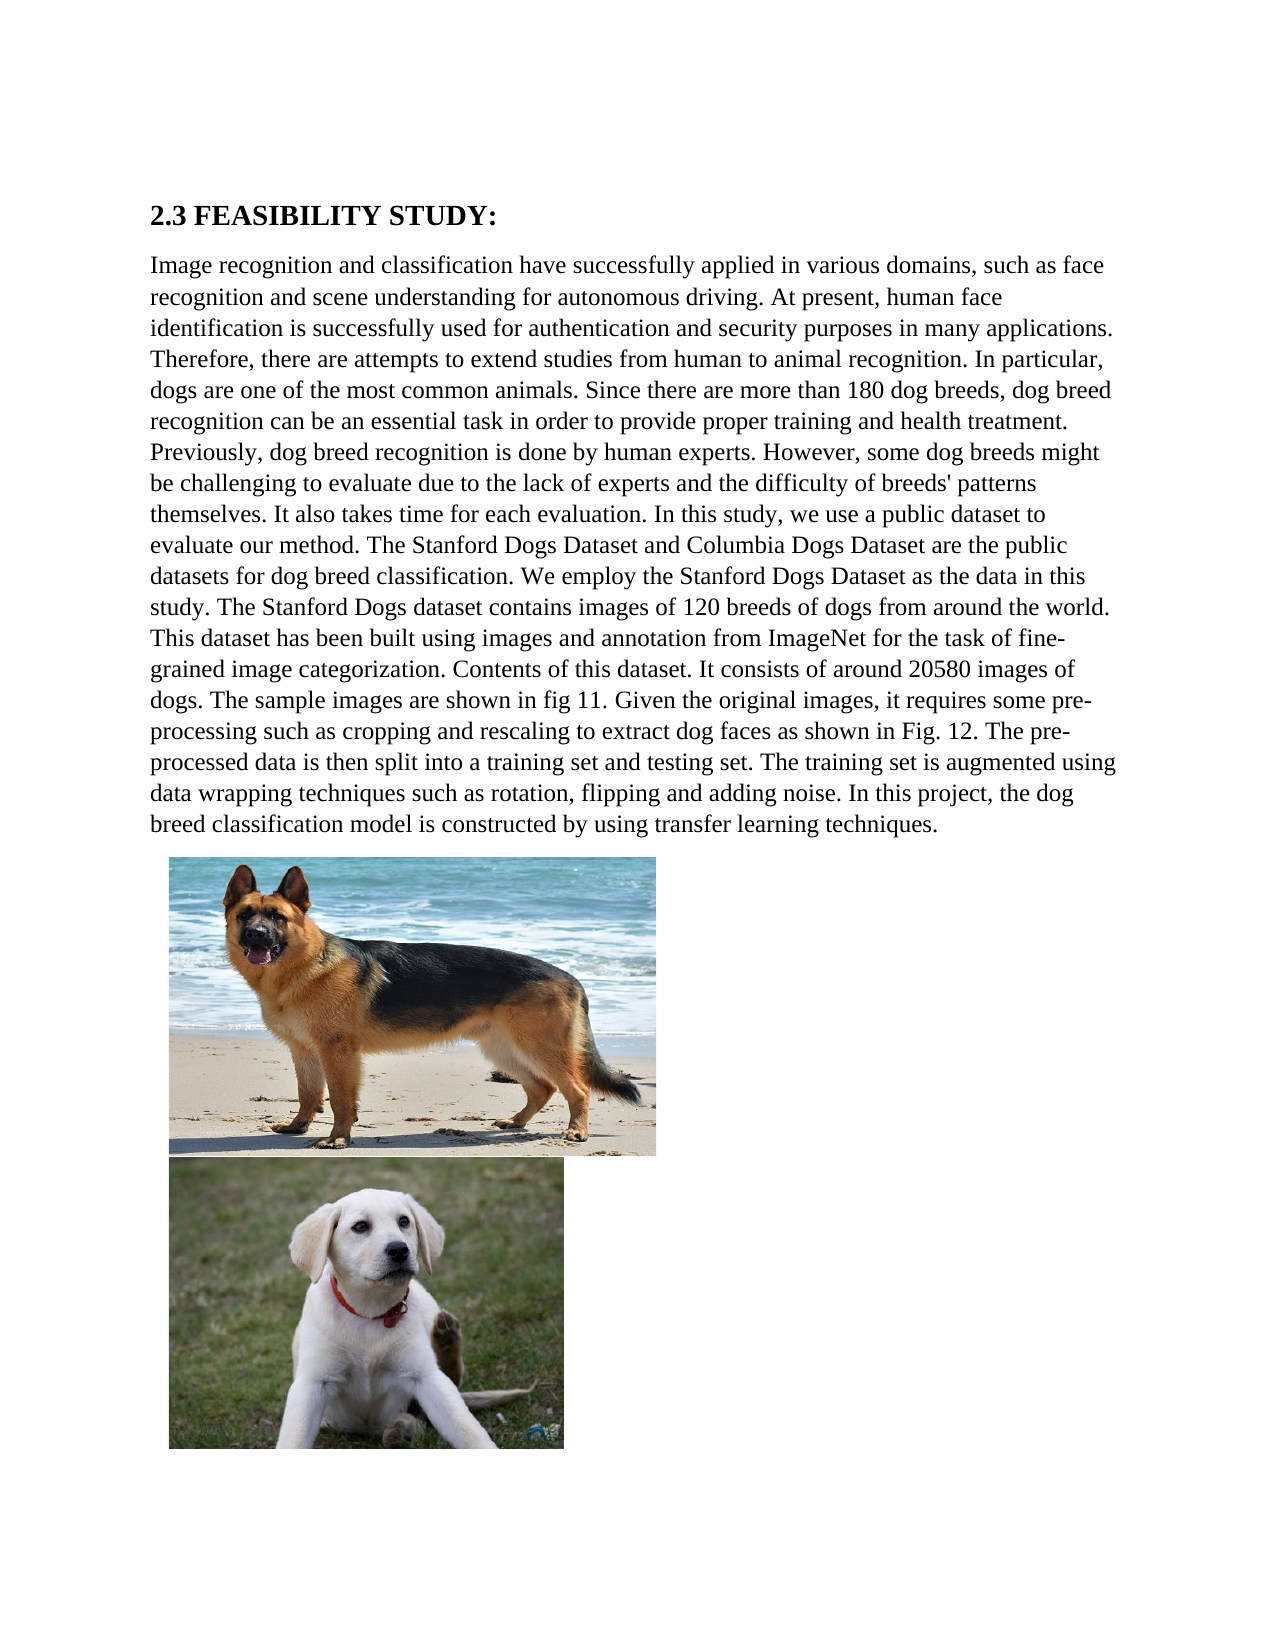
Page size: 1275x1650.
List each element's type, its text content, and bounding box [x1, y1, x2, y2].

text Image recognition and classification have successfully applied in various domains, such as face recognition and scene understanding for autonomous driving. At present, human face identification is successfully used for authentication and security purposes in many applications. Therefore, there are attempts to extend studies from human to animal recognition. In particular, dogs are one of the most common animals. Since there are more than 180 dog breeds, dog breed recognition can be an essential task in order to provide proper training and health treatment. Previously, dog breed recognition is done by human experts. However, some dog breeds might be challenging to evaluate due to the lack of experts and the difficulty of breeds' patterns themselves. It also takes time for each evaluation. In this study, we use a public dataset to evaluate our method. The Stanford Dogs Dataset and Columbia Dogs Dataset are the public datasets for dog breed classification. We employ the Stanford Dogs Dataset as the data in this study. The Stanford Dogs dataset contains images of 120 breeds of dogs from around the world. This dataset has been built using images and annotation from ImageNet for the task of fine-grained image categorization. Contents of this dataset. It consists of around 20580 images of dogs. The sample images are shown in fig 11. Given the original images, it requires some pre-processing such as cropping and rescaling to extract dog faces as shown in Fig. 12. The pre-processed data is then split into a training set and testing set. The training set is augmented using data wrapping techniques such as rotation, flipping and adding noise. In this project, the dog breed classification model is constructed by using transfer learning techniques. [150, 251, 1125, 838]
text 2.3 FEASIBILITY STUDY: [150, 198, 1125, 231]
